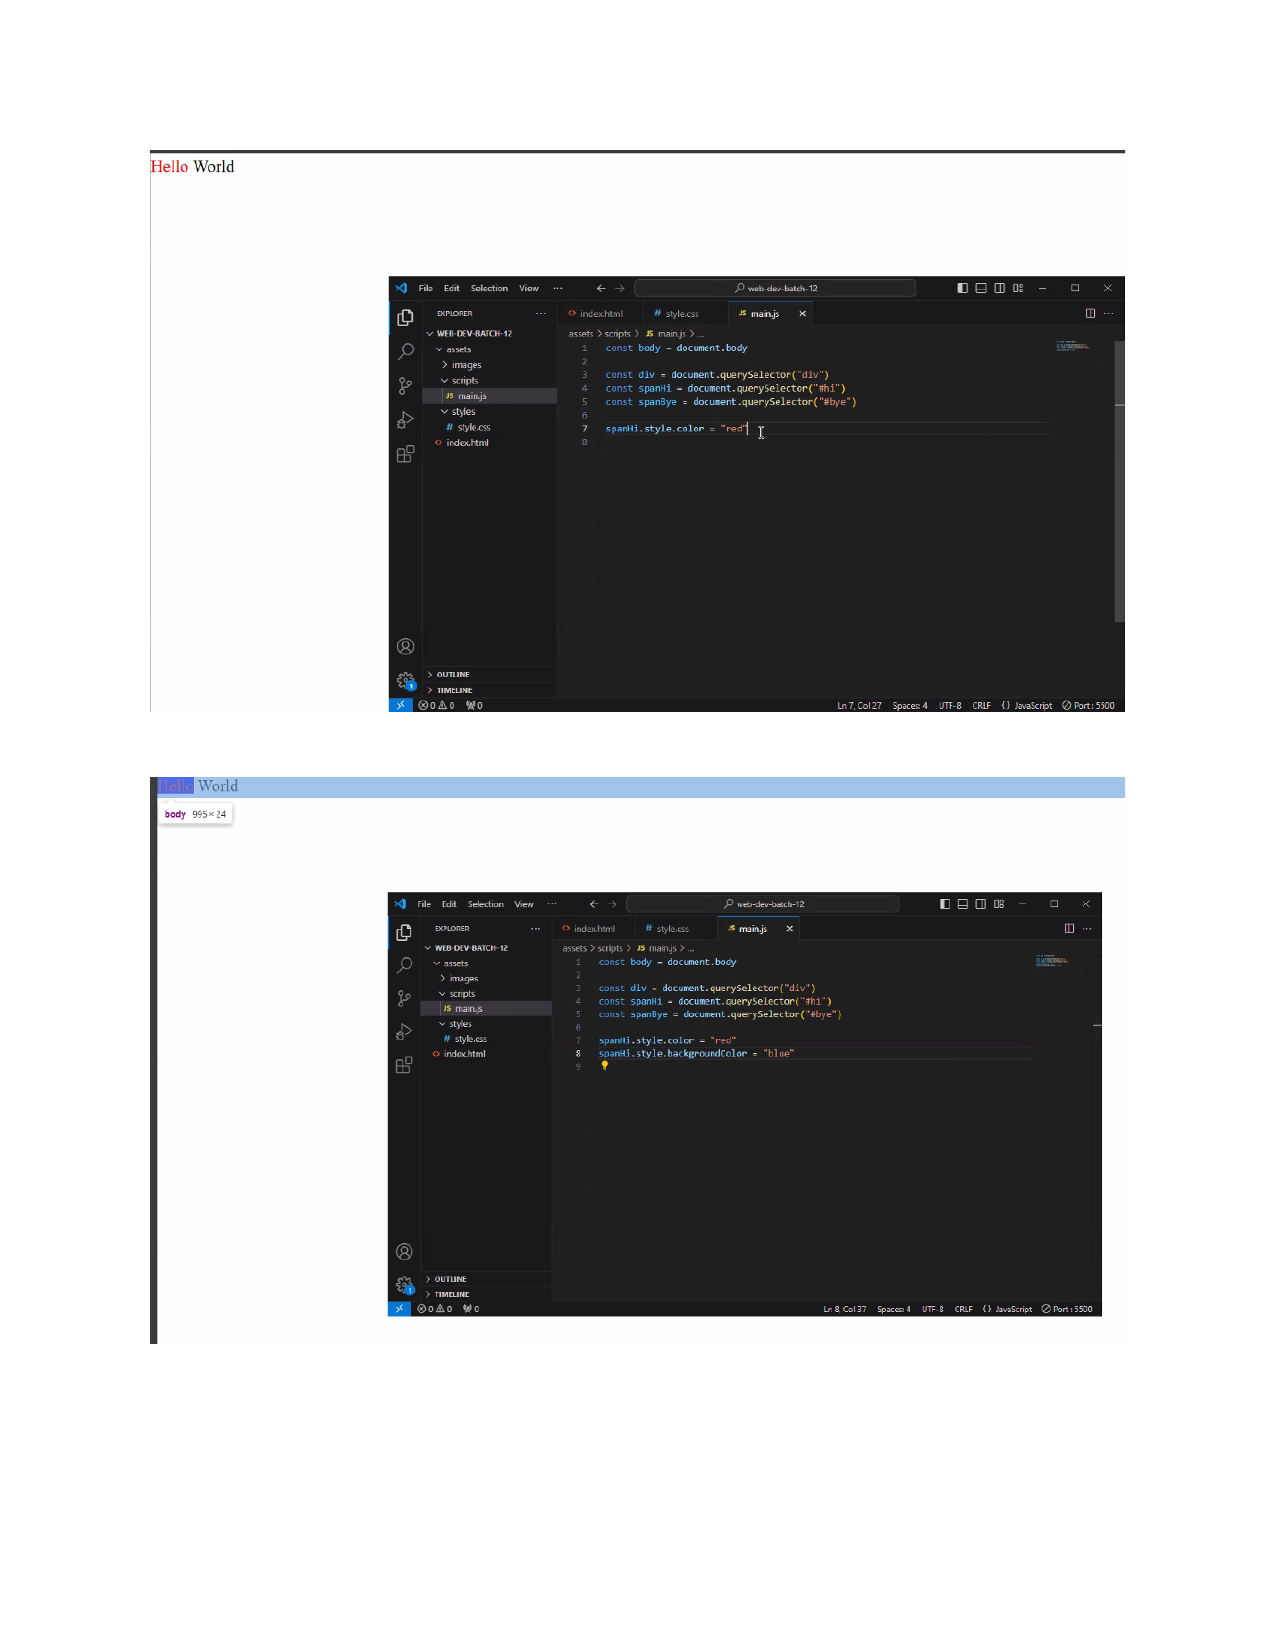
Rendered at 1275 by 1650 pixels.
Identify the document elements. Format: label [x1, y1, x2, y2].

picture [150, 150, 1125, 712]
picture [150, 777, 1125, 1344]
